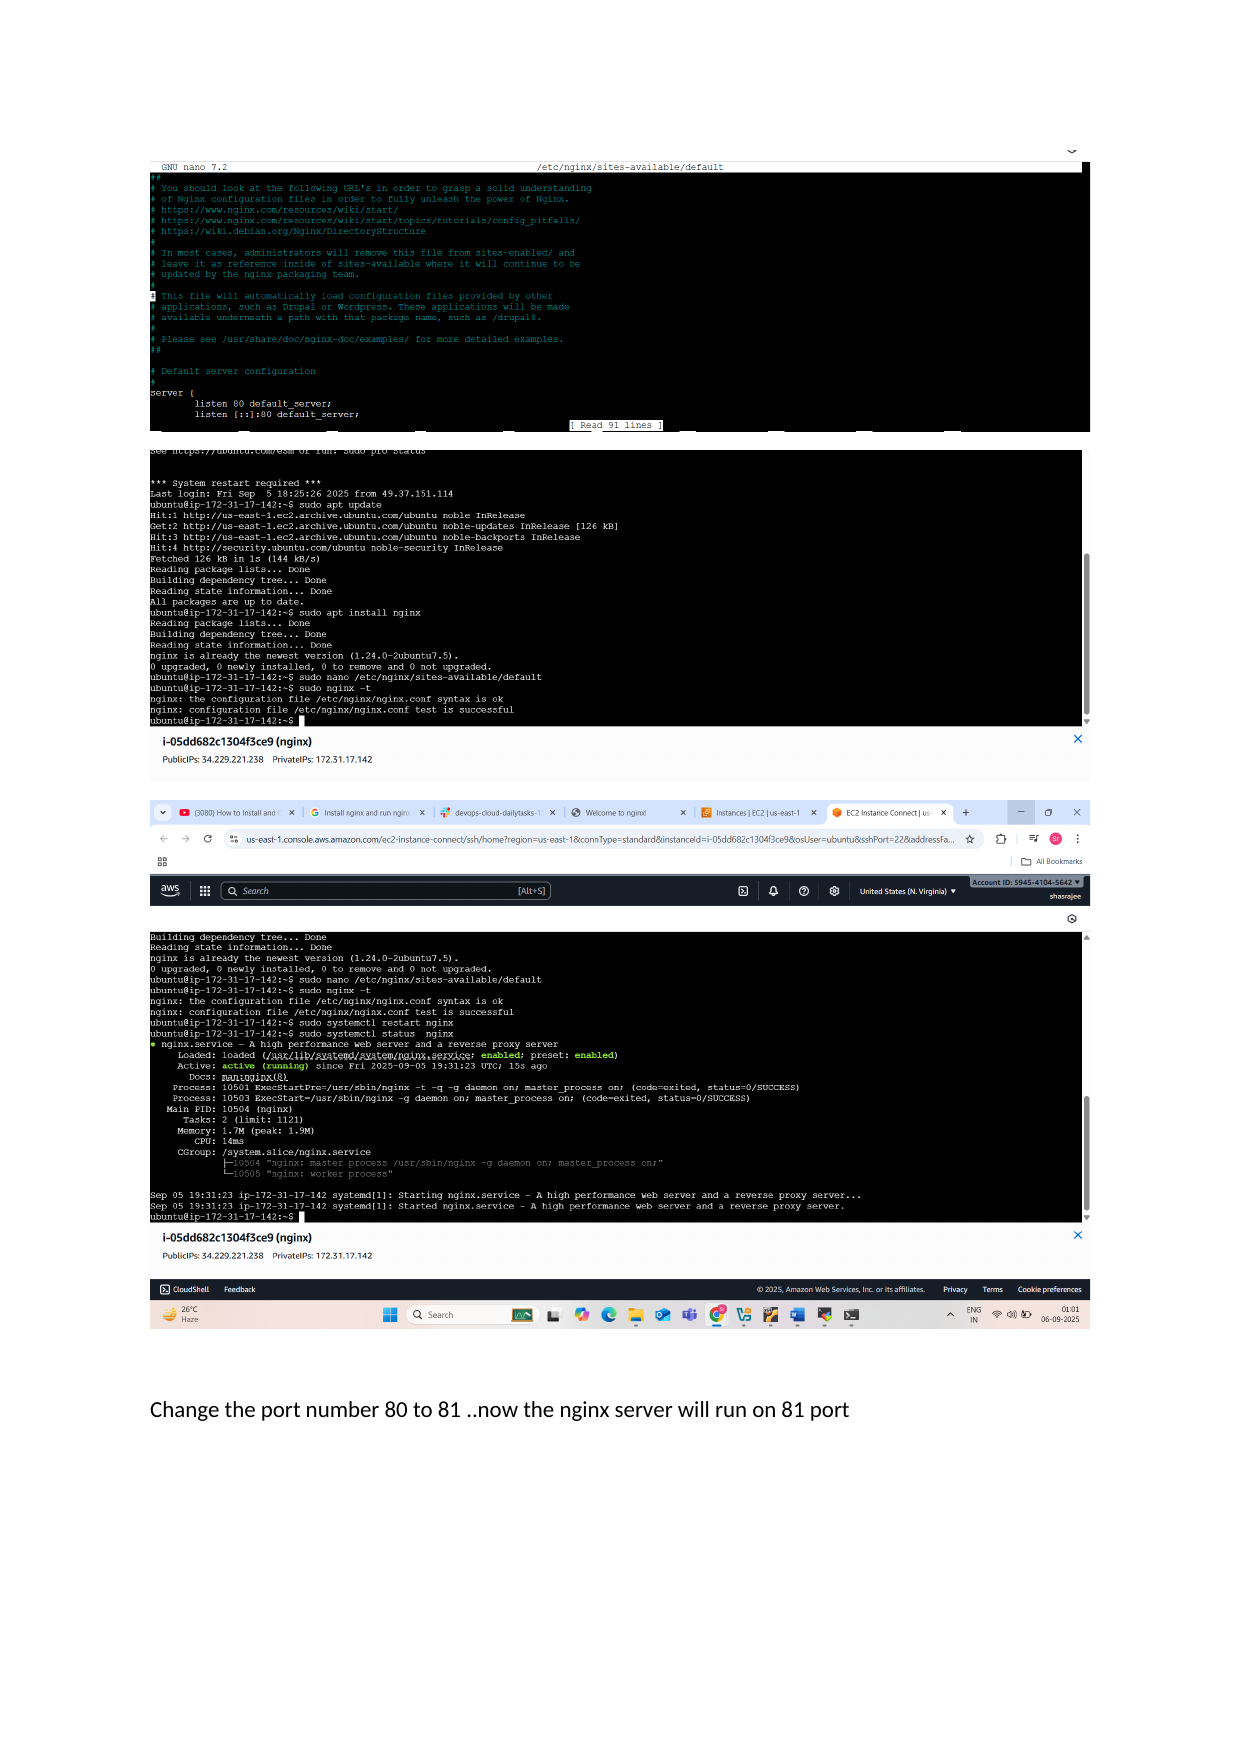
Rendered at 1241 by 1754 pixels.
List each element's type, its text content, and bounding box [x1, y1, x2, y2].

picture [150, 800, 1091, 1329]
picture [150, 150, 1091, 432]
picture [150, 450, 1091, 782]
text Change the port number 80 to 81 ..now the nginx server will run on 81 port [150, 1395, 1090, 1423]
